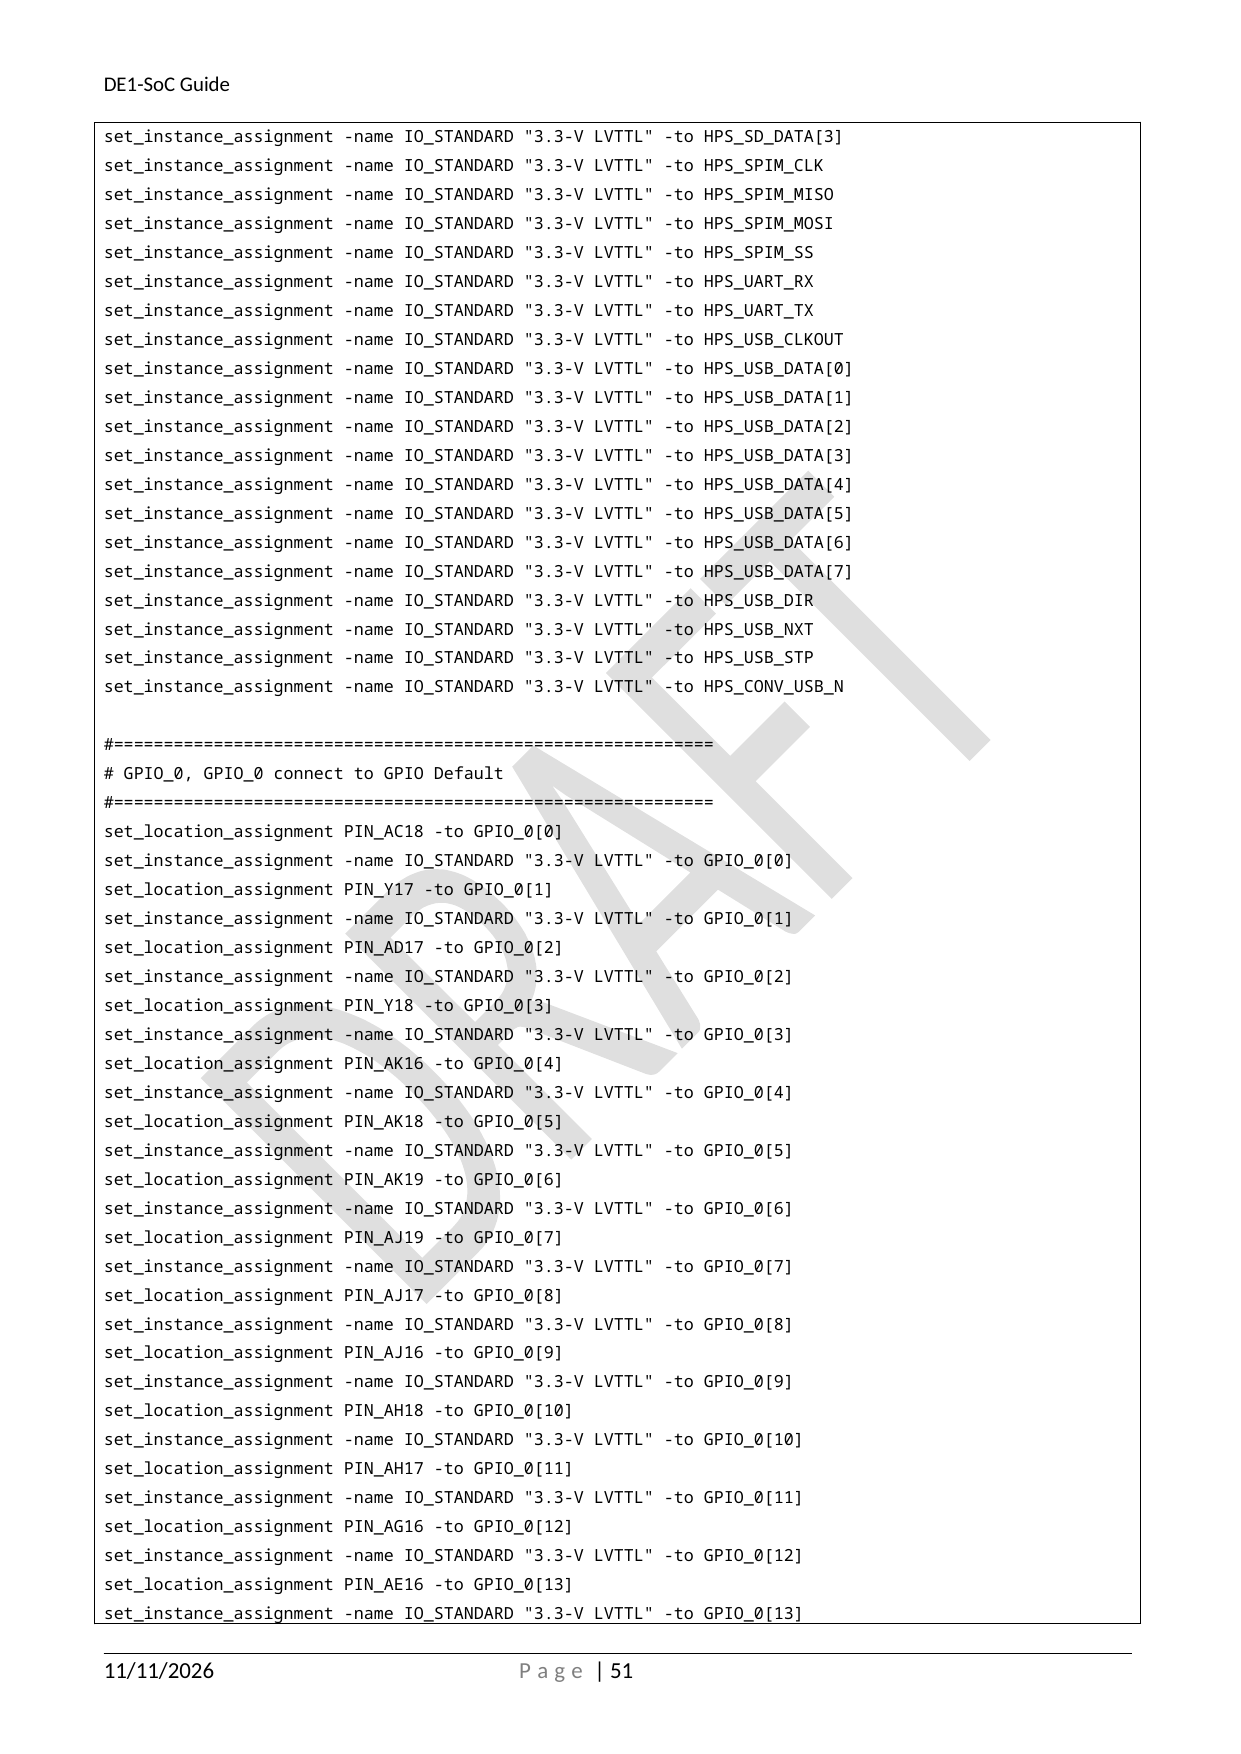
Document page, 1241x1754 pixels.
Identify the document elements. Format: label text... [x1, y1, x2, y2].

text set_instance_assignment -name IO_STANDARD "3.3-V LVTTL" -to GPIO_0[11] [95, 1483, 1140, 1508]
text set_location_assignment PIN_Y17 -to GPIO_0[1] [95, 874, 1140, 900]
text set_instance_assignment -name IO_STANDARD "3.3-V LVTTL" -to HPS_SPIM_MOSI [95, 208, 1140, 234]
text set_location_assignment PIN_AH17 -to GPIO_0[11] [95, 1454, 1140, 1479]
text set_location_assignment PIN_AK16 -to GPIO_0[4] [95, 1048, 1140, 1074]
text set_instance_assignment -name IO_STANDARD "3.3-V LVTTL" -to GPIO_0[1] [95, 903, 1140, 929]
text #============================================================ [95, 788, 1140, 813]
text set_instance_assignment -name IO_STANDARD "3.3-V LVTTL" -to HPS_USB_DATA[5] [95, 498, 1140, 524]
text set_instance_assignment -name IO_STANDARD "3.3-V LVTTL" -to HPS_SPIM_MISO [95, 179, 1140, 205]
text #============================================================ [95, 730, 1140, 756]
text set_instance_assignment -name IO_STANDARD "3.3-V LVTTL" -to HPS_USB_DIR [95, 585, 1140, 611]
text set_instance_assignment -name IO_STANDARD "3.3-V LVTTL" -to HPS_CONV_USB_N [95, 672, 1140, 698]
text set_instance_assignment -name IO_STANDARD "3.3-V LVTTL" -to HPS_USB_STP [95, 643, 1140, 669]
text set_location_assignment PIN_AE16 -to GPIO_0[13] [95, 1569, 1140, 1595]
text set_instance_assignment -name IO_STANDARD "3.3-V LVTTL" -to HPS_USB_DATA[1] [95, 382, 1140, 408]
text set_instance_assignment -name IO_STANDARD "3.3-V LVTTL" -to HPS_USB_DATA[4] [95, 469, 1140, 495]
text set_instance_assignment -name IO_STANDARD "3.3-V LVTTL" -to HPS_USB_DATA[6] [95, 527, 1140, 553]
text set_instance_assignment -name IO_STANDARD "3.3-V LVTTL" -to GPIO_0[3] [95, 1019, 1140, 1045]
text set_instance_assignment -name IO_STANDARD "3.3-V LVTTL" -to HPS_SPIM_SS [95, 237, 1140, 263]
text set_location_assignment PIN_AJ17 -to GPIO_0[8] [95, 1280, 1140, 1306]
text set_instance_assignment -name IO_STANDARD "3.3-V LVTTL" -to HPS_USB_NXT [95, 614, 1140, 640]
text set_instance_assignment -name IO_STANDARD "3.3-V LVTTL" -to GPIO_0[6] [95, 1193, 1140, 1219]
text set_location_assignment PIN_AK18 -to GPIO_0[5] [95, 1106, 1140, 1132]
text set_instance_assignment -name IO_STANDARD "3.3-V LVTTL" -to HPS_USB_CLKOUT [95, 324, 1140, 350]
text set_instance_assignment -name IO_STANDARD "3.3-V LVTTL" -to HPS_USB_DATA[3] [95, 440, 1140, 466]
text set_instance_assignment -name IO_STANDARD "3.3-V LVTTL" -to HPS_SPIM_CLK [95, 151, 1140, 176]
text set_location_assignment PIN_AK19 -to GPIO_0[6] [95, 1164, 1140, 1190]
text set_instance_assignment -name IO_STANDARD "3.3-V LVTTL" -to GPIO_0[2] [95, 961, 1140, 987]
text set_instance_assignment -name IO_STANDARD "3.3-V LVTTL" -to GPIO_0[10] [95, 1425, 1140, 1451]
text set_location_assignment PIN_AJ19 -to GPIO_0[7] [95, 1222, 1140, 1248]
text set_instance_assignment -name IO_STANDARD "3.3-V LVTTL" -to GPIO_0[13] [95, 1598, 1140, 1623]
text set_location_assignment PIN_AD17 -to GPIO_0[2] [95, 932, 1140, 958]
text set_instance_assignment -name IO_STANDARD "3.3-V LVTTL" -to GPIO_0[9] [95, 1367, 1140, 1393]
text set_location_assignment PIN_Y18 -to GPIO_0[3] [95, 990, 1140, 1016]
text set_location_assignment PIN_AJ16 -to GPIO_0[9] [95, 1338, 1140, 1364]
text set_instance_assignment -name IO_STANDARD "3.3-V LVTTL" -to HPS_SD_DATA[3] [95, 123, 1140, 147]
text set_location_assignment PIN_AH18 -to GPIO_0[10] [95, 1396, 1140, 1422]
text set_instance_assignment -name IO_STANDARD "3.3-V LVTTL" -to GPIO_0[12] [95, 1541, 1140, 1566]
text set_instance_assignment -name IO_STANDARD "3.3-V LVTTL" -to HPS_USB_DATA[2] [95, 411, 1140, 437]
text set_instance_assignment -name IO_STANDARD "3.3-V LVTTL" -to HPS_UART_TX [95, 295, 1140, 321]
text set_location_assignment PIN_AG16 -to GPIO_0[12] [95, 1512, 1140, 1537]
text set_instance_assignment -name IO_STANDARD "3.3-V LVTTL" -to GPIO_0[8] [95, 1309, 1140, 1335]
text set_instance_assignment -name IO_STANDARD "3.3-V LVTTL" -to GPIO_0[7] [95, 1251, 1140, 1277]
text set_instance_assignment -name IO_STANDARD "3.3-V LVTTL" -to HPS_UART_RX [95, 266, 1140, 292]
text set_instance_assignment -name IO_STANDARD "3.3-V LVTTL" -to GPIO_0[5] [95, 1135, 1140, 1161]
text set_instance_assignment -name IO_STANDARD "3.3-V LVTTL" -to HPS_USB_DATA[7] [95, 556, 1140, 582]
text set_instance_assignment -name IO_STANDARD "3.3-V LVTTL" -to GPIO_0[4] [95, 1077, 1140, 1103]
text # GPIO_0, GPIO_0 connect to GPIO Default [95, 759, 1140, 784]
text set_instance_assignment -name IO_STANDARD "3.3-V LVTTL" -to GPIO_0[0] [95, 846, 1140, 871]
text set_location_assignment PIN_AC18 -to GPIO_0[0] [95, 817, 1140, 842]
text set_instance_assignment -name IO_STANDARD "3.3-V LVTTL" -to HPS_USB_DATA[0] [95, 353, 1140, 379]
